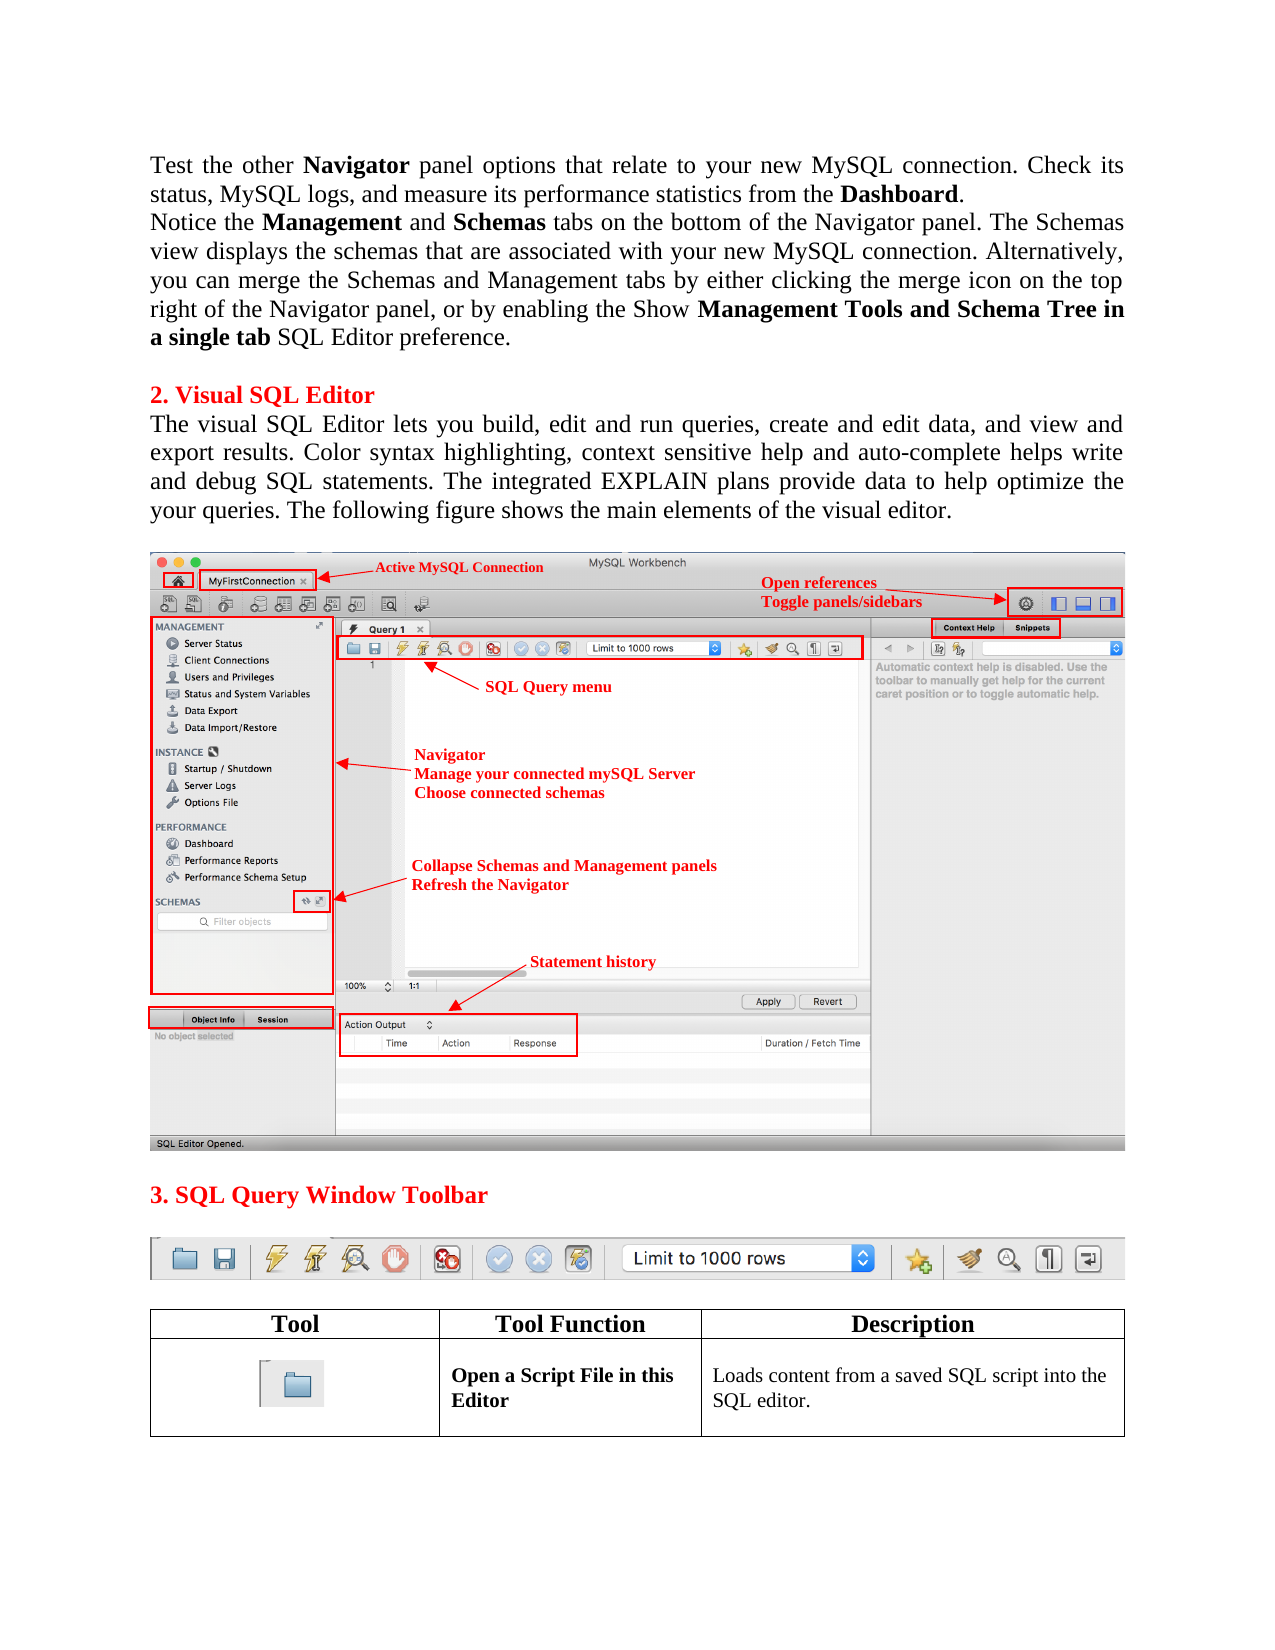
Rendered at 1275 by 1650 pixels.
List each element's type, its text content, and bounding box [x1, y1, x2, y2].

picture [150, 1008, 332, 1027]
picture [150, 1237, 1125, 1280]
text Test the other Navigator panel options that relate to your new MySQL connection. Check its status, MySQL logs, and measure its performance statistics from the Dashboard. [150, 150, 1125, 207]
text 2. Visual SQL Editor [150, 380, 1125, 409]
text 3. SQL Query Window Toolbar [150, 1180, 1125, 1208]
table_header Tool [151, 1310, 439, 1338]
picture [153, 618, 332, 993]
text The visual SQL Editor lets you build, edit and run queries, create and edit data, and view and export results. Color syntax highlighting, context sensitive help and auto-complete helps write and debug SQL statements. The integrated EXPLAIN plans provide data to help optimize the your queries. The following figure shows the main elements of the visual editor. [150, 409, 1125, 524]
table_header Tool Function [440, 1310, 701, 1338]
table_header Description [702, 1310, 1124, 1338]
table_cell [151, 1339, 439, 1436]
picture [259, 1360, 325, 1407]
picture [150, 552, 1125, 1151]
text Notice the Management and Schemas tabs on the bottom of the Navigator panel. The Schemas view displays the schemas that are associated with your new MySQL connection. Alternatively, you can merge the Schemas and Management tabs by either clicking the merge icon on the top right of the Navigator panel, or by enabling the Show Management Tools and Schema Tree in a single tab SQL Editor preference. [150, 207, 1125, 351]
table_cell Loads content from a saved SQL script into the SQL editor. [702, 1339, 1124, 1436]
table_cell Open a Script File in this Editor [440, 1339, 701, 1436]
